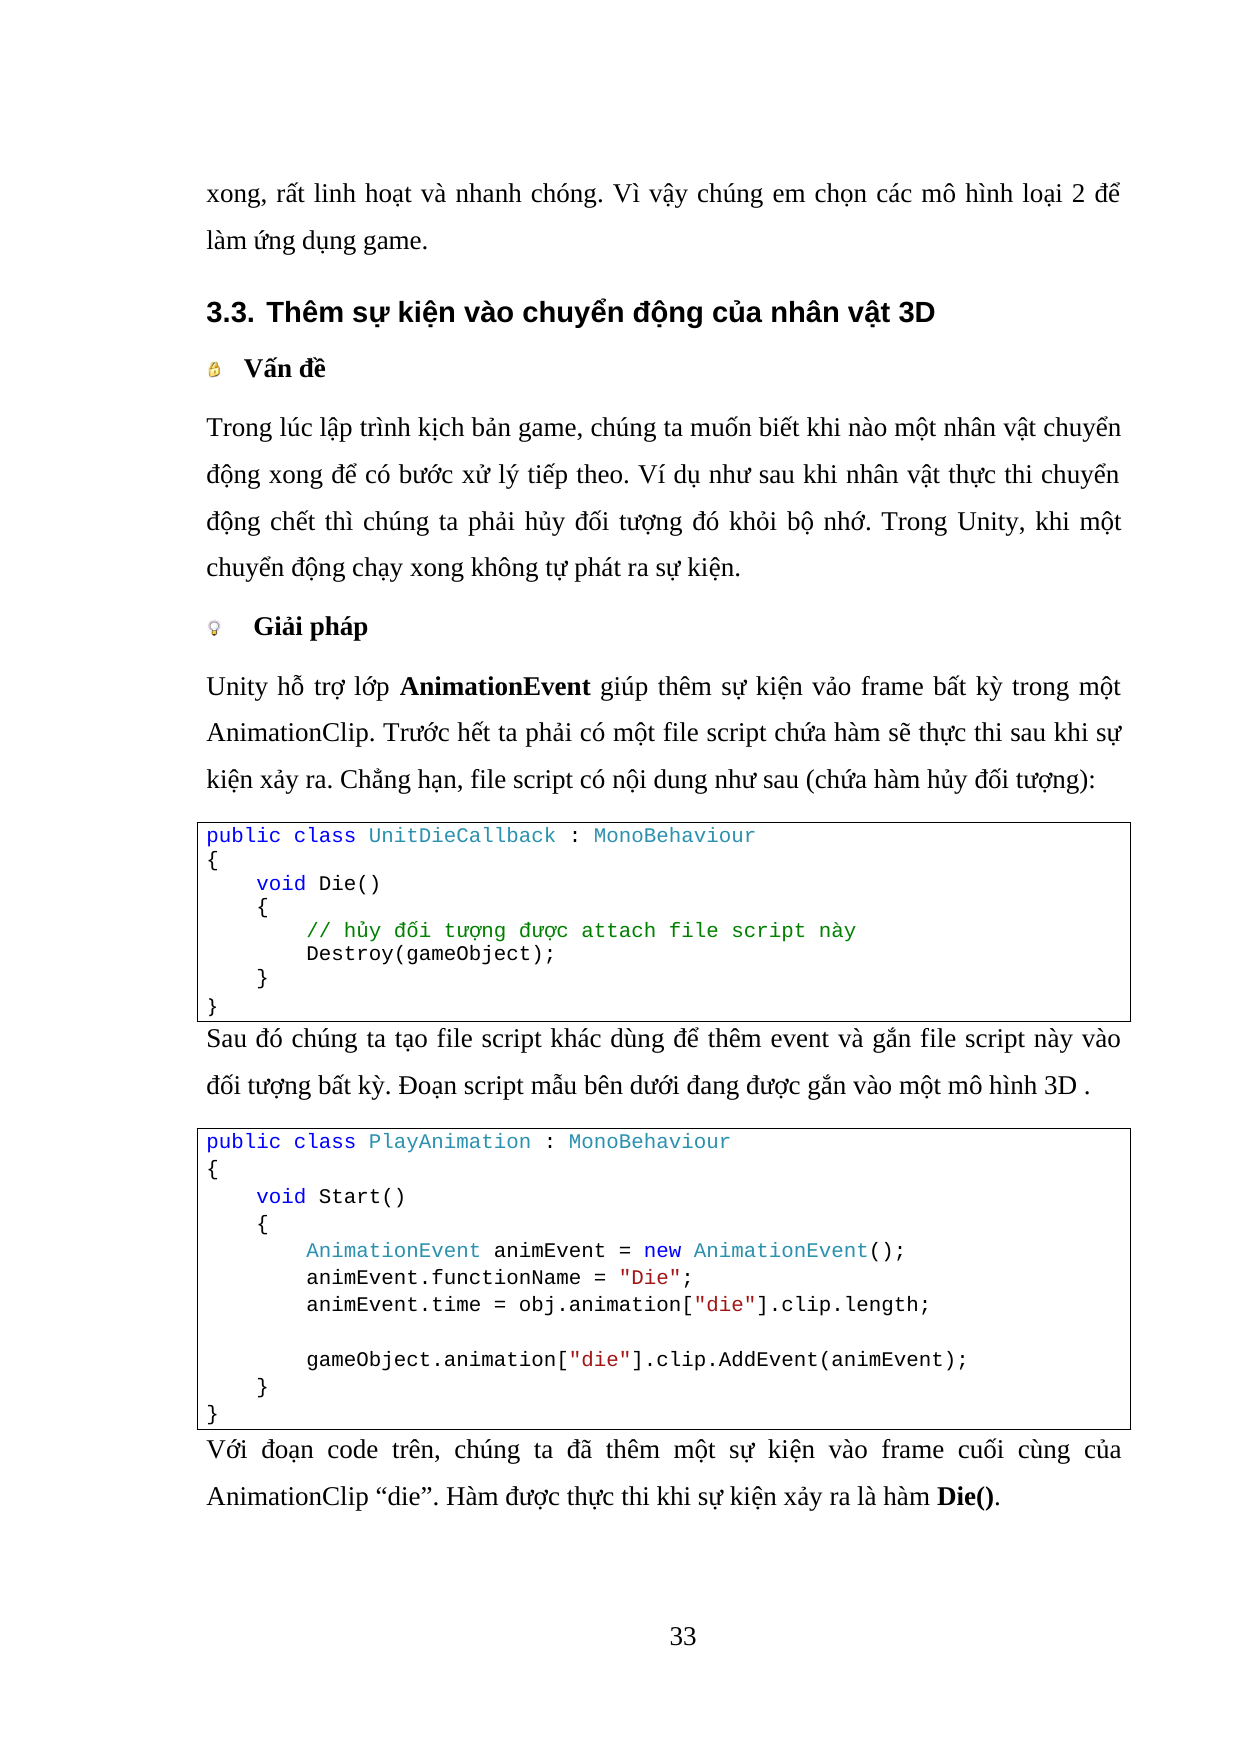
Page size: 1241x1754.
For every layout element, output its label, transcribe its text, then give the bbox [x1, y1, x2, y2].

text } [198, 988, 1130, 1021]
text Giải pháp [206, 610, 1122, 642]
text { [206, 896, 1122, 920]
text animEvent.time = obj.animation["die"].clip.length; [198, 1291, 1130, 1318]
text void Die() [206, 872, 1122, 896]
text AnimationEvent animEvent = new AnimationEvent(); [198, 1237, 1130, 1264]
text void Start() [198, 1182, 1130, 1209]
text public class UnitDieCallback : MonoBehaviour [198, 823, 1130, 849]
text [206, 177, 1122, 255]
text Sau đó chúng ta tạo file script khác dùng để thêm event và gắn file script này vào đối tượng bất kỳ. Đoạn script mẫu bên dưới đang được gắn vào một mô hình 3D . [206, 1022, 1122, 1100]
picture [207, 360, 221, 378]
text Vấn đề [206, 352, 1122, 383]
text Destroy(gameObject); [206, 943, 1122, 967]
text } [198, 1373, 1130, 1399]
text { [206, 849, 1122, 872]
text } [206, 967, 1122, 988]
picture [207, 619, 221, 636]
text Unity hỗ trợ lớp AnimationEvent giúp thêm sự kiện vảo frame bất kỳ trong một AnimationClip. Trước hết ta phải có một file script chứa hàm sẽ thực thi sau khi sự kiện xảy ra. Chẳng hạn, file script có nội dung như sau (chứa hàm hủy đối tượng): [206, 669, 1122, 794]
text Trong lúc lập trình kịch bản game, chúng ta muốn biết khi nào một nhân vật chuyển động xong để có bước xử lý tiếp theo. Ví dụ như sau khi nhân vật thực thi chuyển động chết thì chúng ta phải hủy đối tượng đó khỏi bộ nhớ. Trong Unity, khi một chuyển động chạy xong không tự phát ra sự kiện. [206, 411, 1122, 582]
text gameObject.animation["die"].clip.AddEvent(animEvent); [198, 1346, 1130, 1372]
subtitle Thêm sự kiện vào chuyển động của nhân vật 3D [206, 296, 1122, 329]
text Với đoạn code trên, chúng ta đã thêm một sự kiện vào frame cuối cùng của AnimationClip “die”. Hàm được thực thi khi sự kiện xảy ra là hàm Die(). [206, 1433, 1122, 1511]
text } [198, 1400, 1130, 1429]
text public class PlayAnimation : MonoBehaviour [198, 1129, 1130, 1155]
text { [198, 1210, 1130, 1236]
text { [198, 1155, 1130, 1182]
text animEvent.functionName = "Die"; [198, 1264, 1130, 1291]
text // hủy đối tượng được attach file script này [206, 920, 1122, 943]
